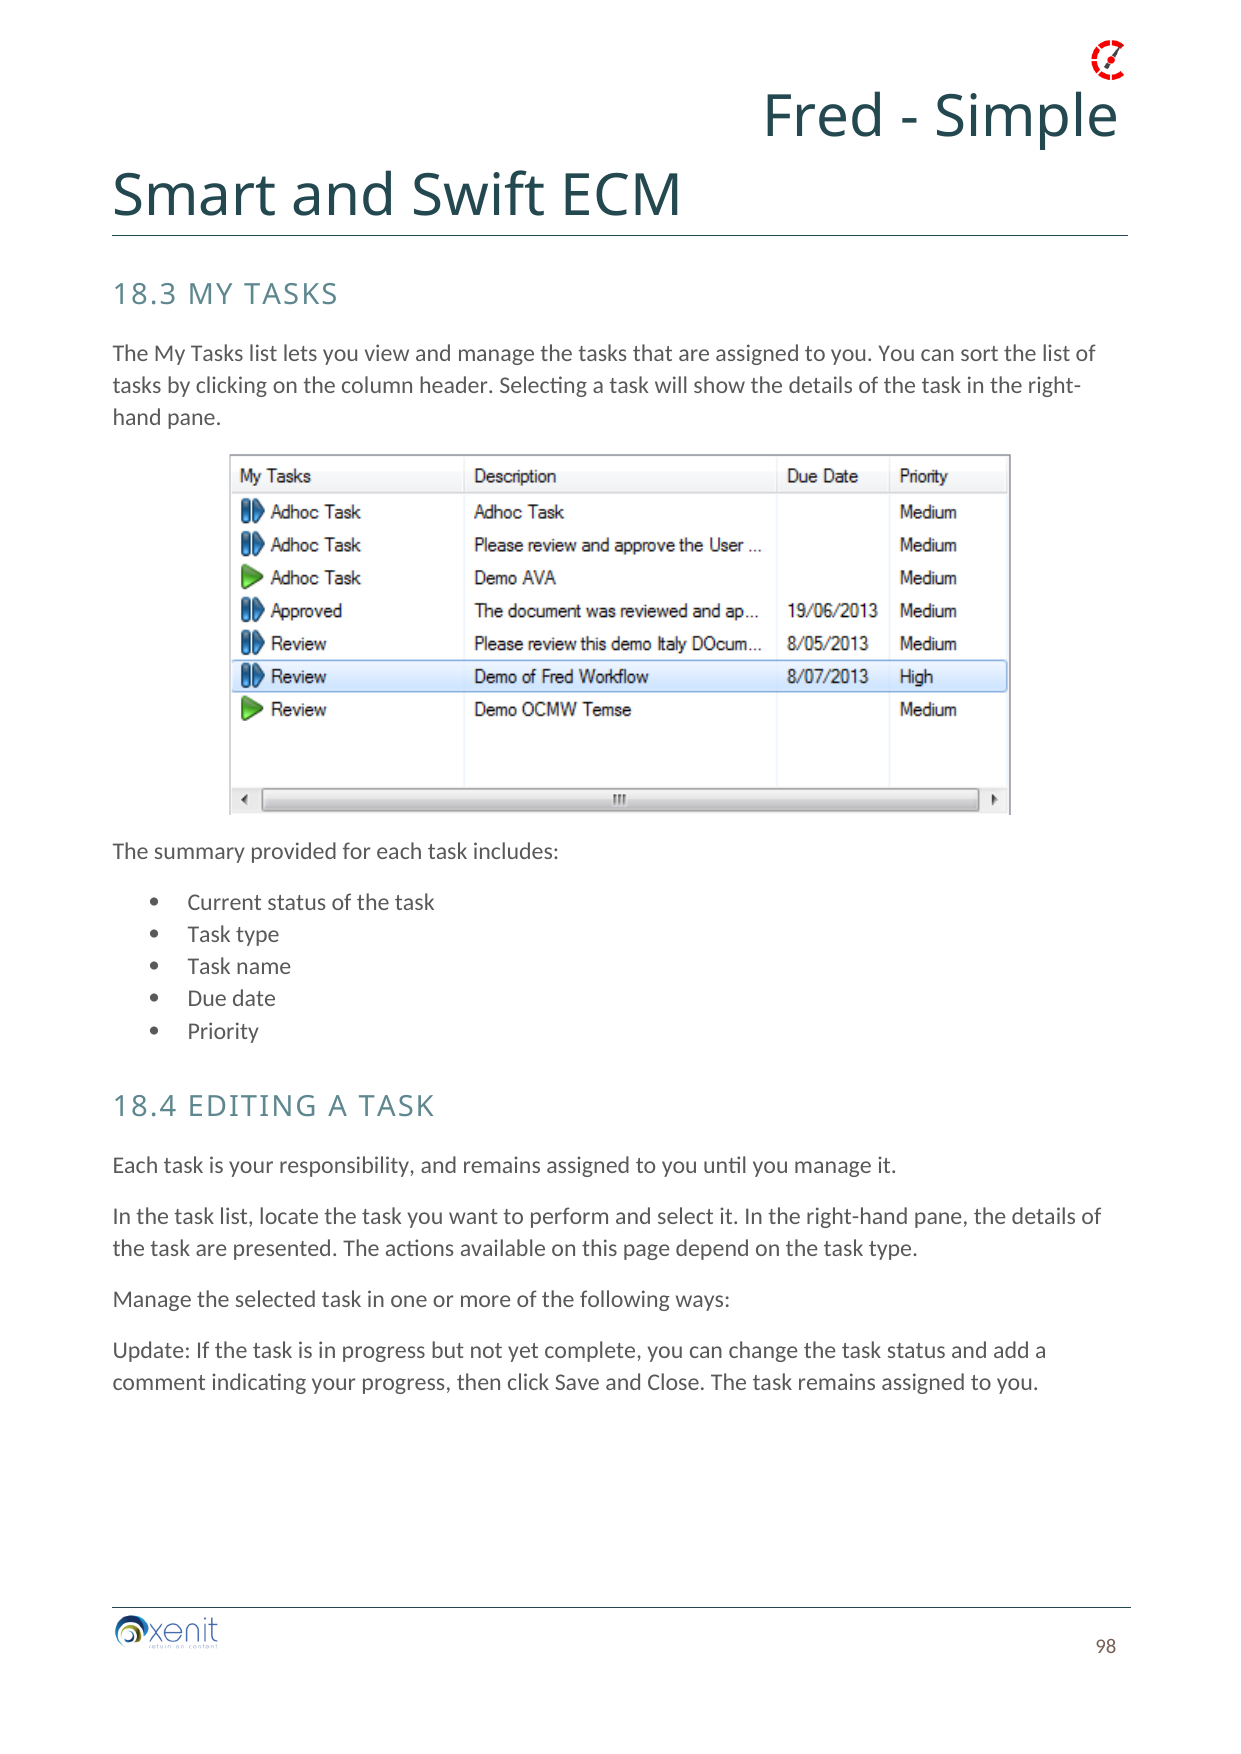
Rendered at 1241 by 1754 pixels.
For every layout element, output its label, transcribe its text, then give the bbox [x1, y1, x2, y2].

text The summary provided for each task includes: [112, 836, 1128, 865]
list Current status of the task [150, 887, 1128, 916]
text In the task list, locate the task you want to perform and select it. In the right-hand pane, the details of the task are presented. The actions available on this page depend on the task type. [112, 1201, 1128, 1262]
picture [112, 1610, 222, 1654]
subtitle Editing a task [112, 1085, 1128, 1125]
text Each task is your responsibility, and remains assigned to you until you manage it. [112, 1150, 1128, 1179]
text Manage the selected task in one or more of the following ways: [112, 1284, 1128, 1313]
text Update: If the task is in progress but not yet complete, you can change the task status and add a comment indicating your progress, then click Save and Close. The task remains assigned to you. [112, 1335, 1128, 1397]
picture [1087, 37, 1130, 83]
text The My Tasks list lets you view and manage the tasks that are assigned to you. You can sort the list of tasks by clicking on the column header. Selecting a task will show the details of the task in the right-hand pane. [112, 338, 1128, 432]
list Task type [150, 919, 1128, 948]
list Task name [150, 951, 1128, 981]
list Due date [150, 983, 1128, 1013]
picture [229, 453, 1011, 815]
list Priority [150, 1016, 1128, 1045]
subtitle My Tasks [112, 273, 1128, 313]
